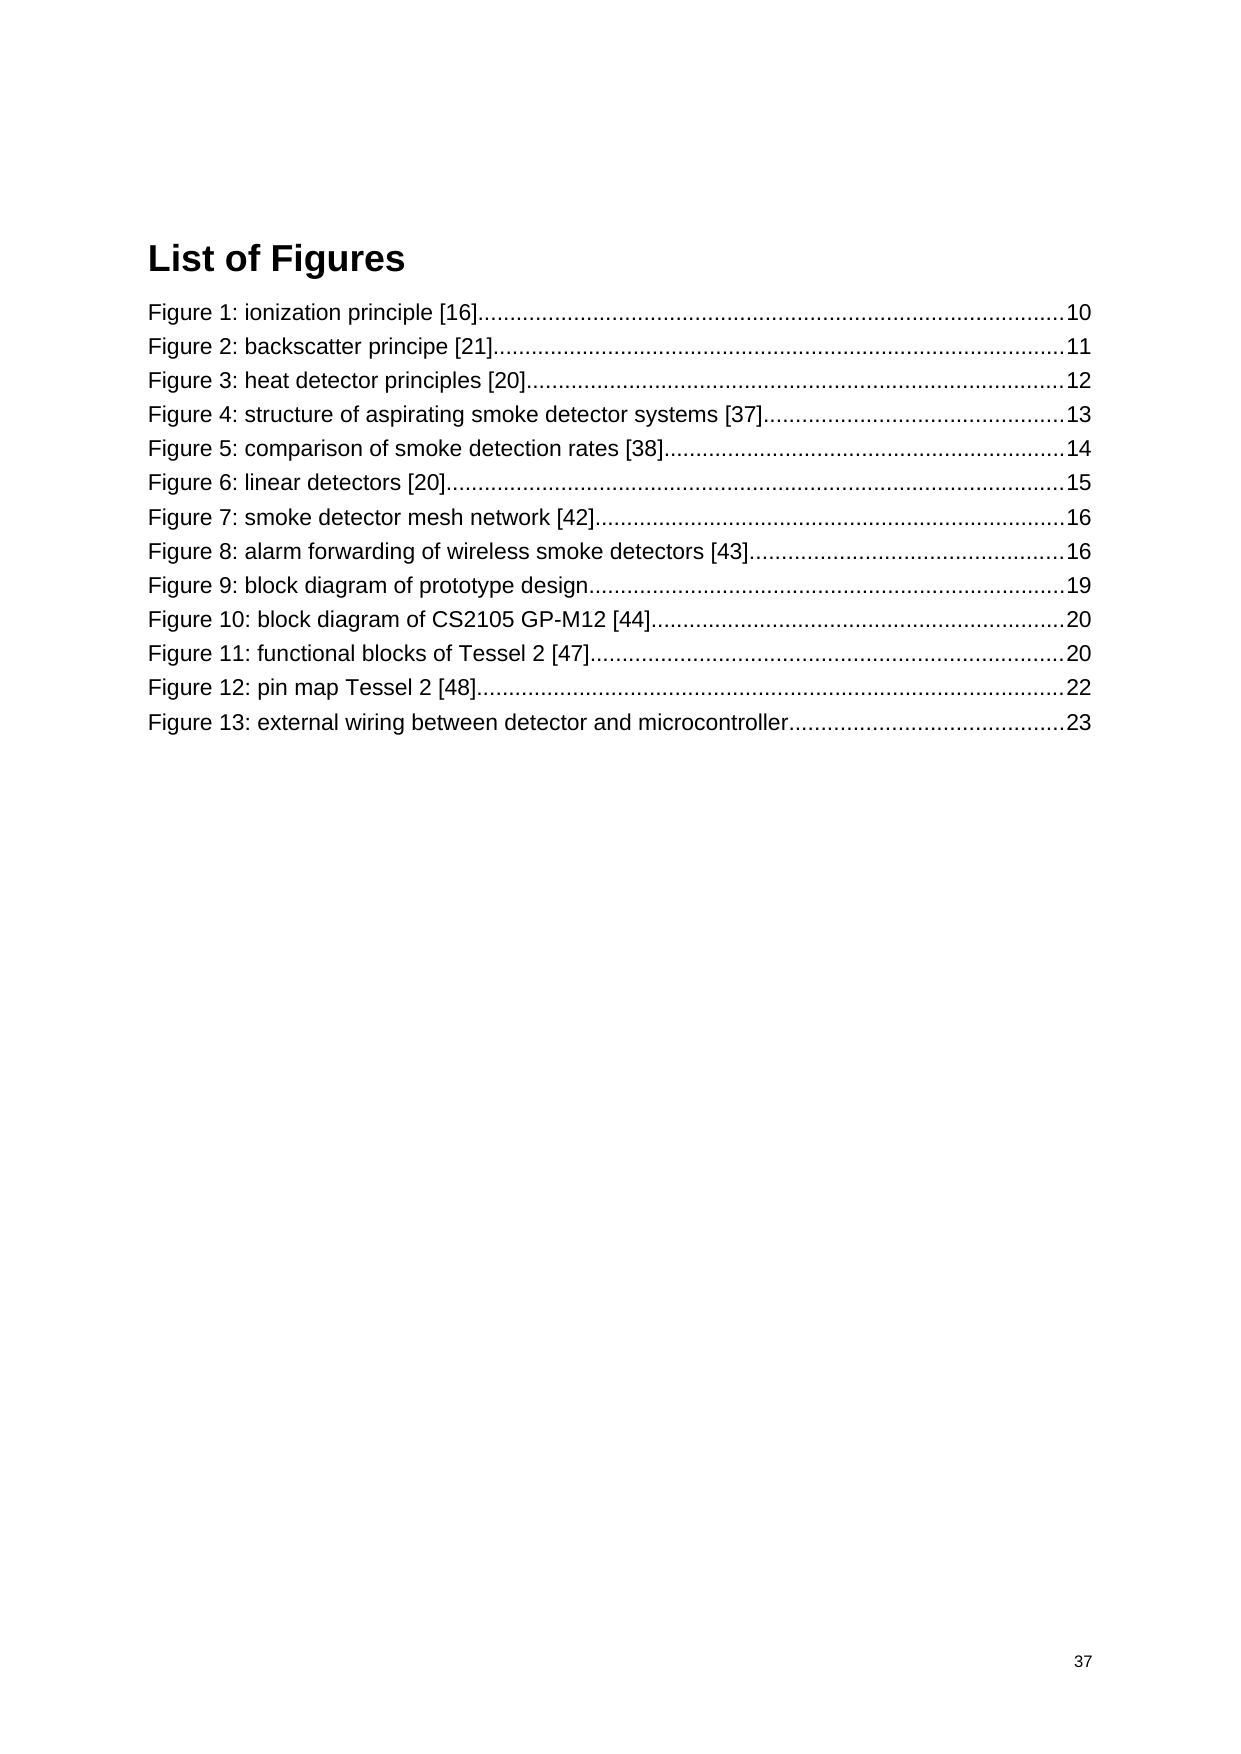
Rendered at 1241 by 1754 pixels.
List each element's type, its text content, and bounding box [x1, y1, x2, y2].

text Figure 13: external wiring between detector and microcontroller 23 [148, 708, 1092, 735]
text Figure 11: functional blocks of Tessel 2 [47] 20 [148, 640, 1092, 667]
text Figure 8: alarm forwarding of wireless smoke detectors [43] 16 [148, 538, 1092, 564]
text Figure 12: pin map Tessel 2 [48] 22 [148, 674, 1092, 701]
text Figure 10: block diagram of CS2105 GP-M12 [44] 20 [148, 606, 1092, 632]
text Figure 2: backscatter principe [21] 11 [148, 333, 1092, 359]
text Figure 1: ionization principle [16] 10 [148, 298, 1092, 325]
text Figure 9: block diagram of prototype design 19 [148, 572, 1092, 598]
text Figure 4: structure of aspirating smoke detector systems [37] 13 [148, 401, 1092, 427]
text Figure 3: heat detector principles [20] 12 [148, 367, 1092, 393]
text Figure 7: smoke detector mesh network [42] 16 [148, 503, 1092, 530]
subtitle List of Figures [148, 236, 1092, 279]
text Figure 6: linear detectors [20] 15 [148, 469, 1092, 496]
text Figure 5: comparison of smoke detection rates [38] 14 [148, 435, 1092, 462]
